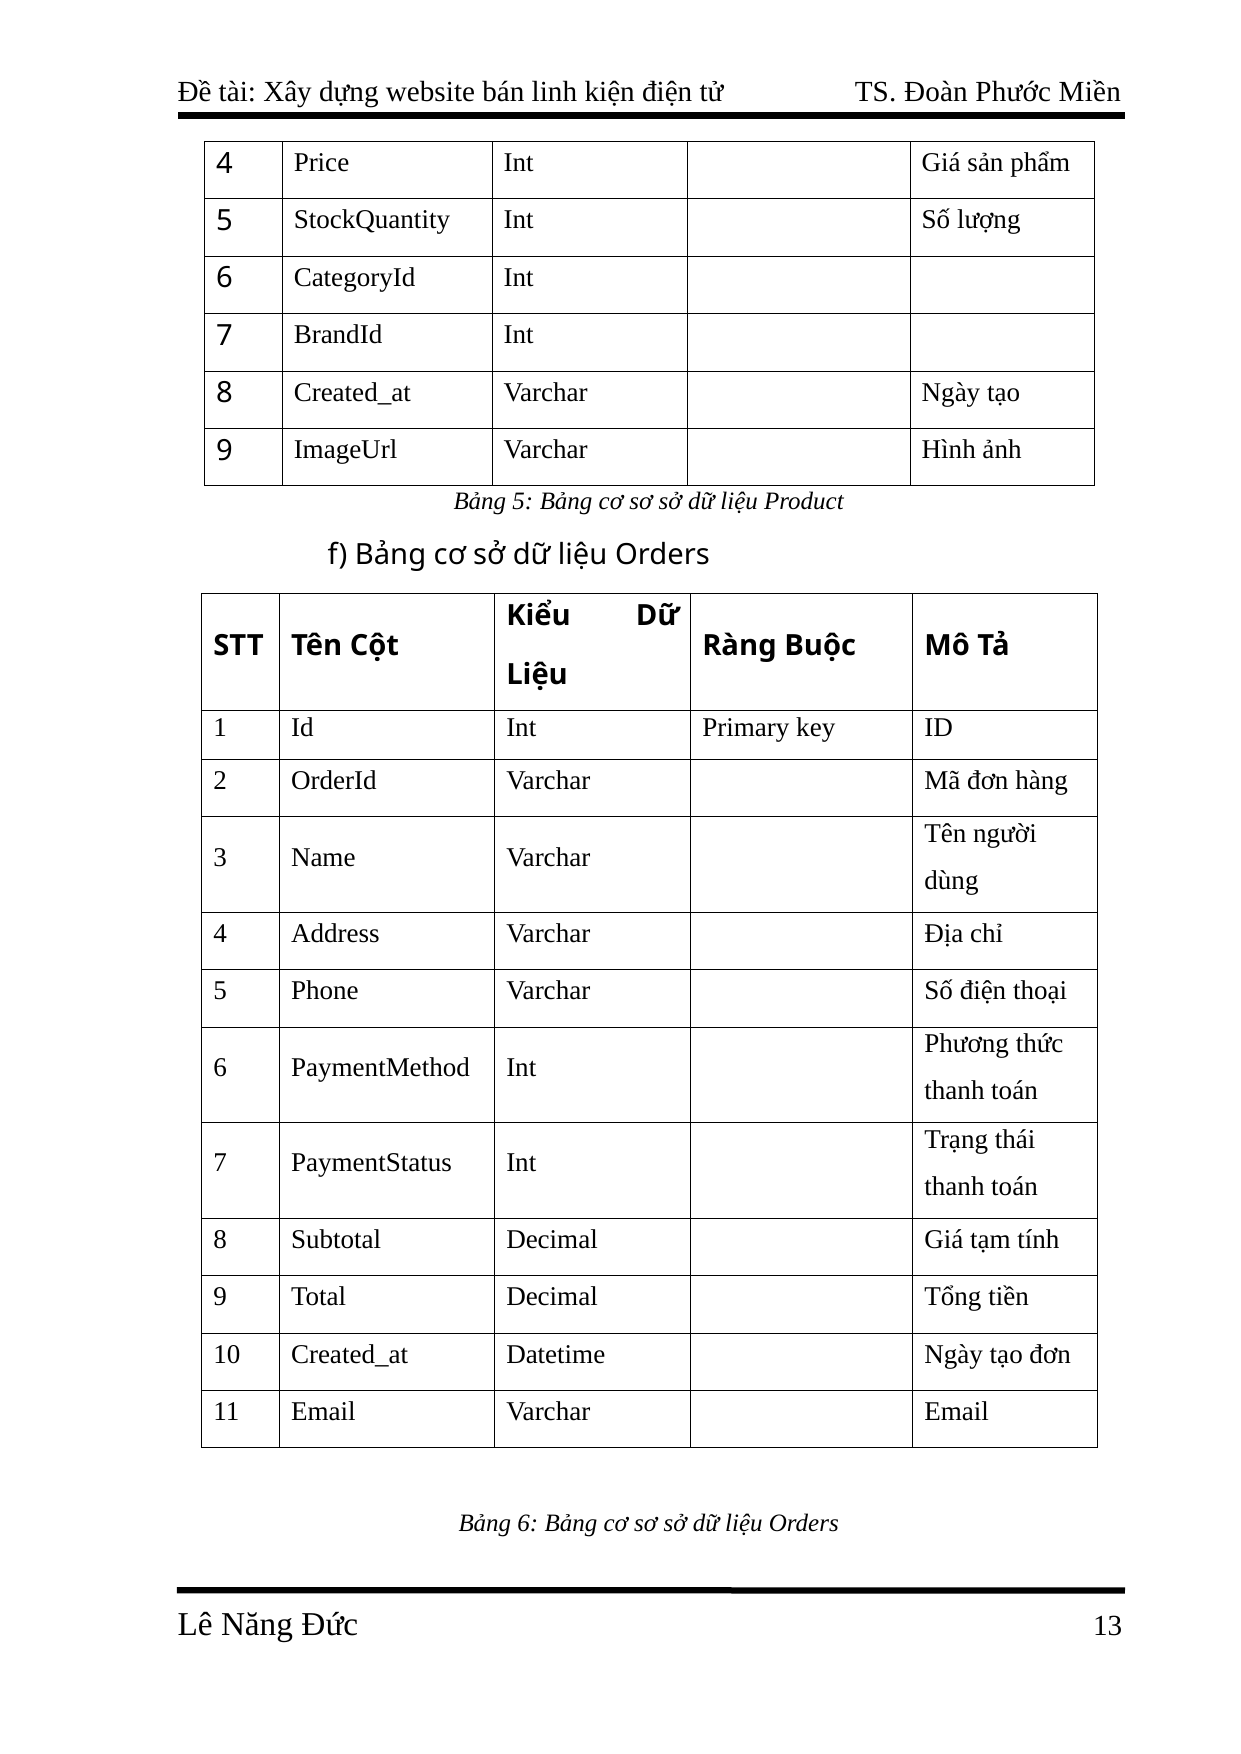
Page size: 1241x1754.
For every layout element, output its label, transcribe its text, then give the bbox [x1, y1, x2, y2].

table_cell [688, 257, 910, 313]
table_cell Varchar [495, 913, 690, 969]
table_cell Name [280, 817, 494, 912]
table_cell BrandId [283, 314, 492, 371]
table_cell Số lượng [911, 199, 1094, 256]
table_cell [691, 913, 912, 969]
table_cell Decimal [495, 1276, 690, 1332]
table_cell Varchar [495, 817, 690, 912]
table_header Mô Tả [913, 594, 1097, 710]
table_cell [688, 429, 910, 485]
table_cell [688, 142, 910, 198]
table_cell OrderId [280, 760, 494, 816]
table_cell Varchar [493, 429, 687, 485]
table_cell [691, 1219, 912, 1275]
table_cell Primary key [691, 711, 912, 759]
table_cell 8 [205, 372, 282, 428]
table_cell Varchar [493, 372, 687, 428]
table_cell Giá sản phẩm [911, 142, 1094, 198]
table_cell 1 [202, 711, 279, 759]
table_cell Phone [280, 970, 494, 1027]
table_header STT [202, 594, 279, 710]
table_cell Int [493, 314, 687, 371]
table_cell Decimal [495, 1219, 690, 1275]
table_cell 7 [202, 1123, 279, 1218]
table_cell Email [913, 1391, 1097, 1447]
table_cell [691, 1391, 912, 1447]
subtitle f) Bảng cơ sở dữ liệu Orders [327, 534, 1122, 573]
table_cell Int [495, 711, 690, 759]
table_cell PaymentMethod [280, 1028, 494, 1122]
table_cell 4 [202, 913, 279, 969]
table_header Tên Cột [280, 594, 494, 710]
table_cell Varchar [495, 970, 690, 1027]
table_cell Hình ảnh [911, 429, 1094, 485]
table_cell Trạng thái thanh toán [913, 1123, 1097, 1218]
table_cell Email [280, 1391, 494, 1447]
table_cell PaymentStatus [280, 1123, 494, 1218]
table_cell [691, 1334, 912, 1390]
table_cell 2 [202, 760, 279, 816]
table_cell 3 [202, 817, 279, 912]
text Bảng 5: Bảng cơ sơ sở dữ liệu Product [177, 486, 1122, 515]
table_cell ImageUrl [283, 429, 492, 485]
table_cell 9 [202, 1276, 279, 1332]
table_cell Created_at [280, 1334, 494, 1390]
table_cell Total [280, 1276, 494, 1332]
table_cell [691, 817, 912, 912]
table_cell 11 [202, 1391, 279, 1447]
table_cell Datetime [495, 1334, 690, 1390]
table_cell Int [493, 199, 687, 256]
table_cell Price [283, 142, 492, 198]
table_cell Phương thức thanh toán [913, 1028, 1097, 1122]
table_cell [911, 314, 1094, 371]
table_cell Varchar [495, 1391, 690, 1447]
table_cell Subtotal [280, 1219, 494, 1275]
table_cell StockQuantity [283, 199, 492, 256]
table_cell 6 [202, 1028, 279, 1122]
table_header Ràng Buộc [691, 594, 912, 710]
table_cell [688, 314, 910, 371]
table_cell [691, 1123, 912, 1218]
table_cell Mã đơn hàng [913, 760, 1097, 816]
table_cell [688, 199, 910, 256]
table_cell 5 [205, 199, 282, 256]
table_cell Ngày tạo đơn [913, 1334, 1097, 1390]
table_cell [691, 760, 912, 816]
table_header Kiểu Dữ Liệu [495, 594, 690, 710]
table_cell [688, 372, 910, 428]
table_cell CategoryId [283, 257, 492, 313]
table_cell Address [280, 913, 494, 969]
table_cell Int [495, 1028, 690, 1122]
table_cell Id [280, 711, 494, 759]
table_cell ID [913, 711, 1097, 759]
table_cell [691, 970, 912, 1027]
table_cell Int [493, 142, 687, 198]
table_cell Int [495, 1123, 690, 1218]
text Bảng 6: Bảng cơ sơ sở dữ liệu Orders [177, 1508, 1122, 1536]
table_cell Số điện thoại [913, 970, 1097, 1027]
table_cell 5 [202, 970, 279, 1027]
table_cell Int [493, 257, 687, 313]
table_cell 7 [205, 314, 282, 371]
table_cell Giá tạm tính [913, 1219, 1097, 1275]
table_cell 4 [205, 142, 282, 198]
table_cell [911, 257, 1094, 313]
table_cell 6 [205, 257, 282, 313]
table_cell [691, 1276, 912, 1332]
table_cell [691, 1028, 912, 1122]
table_cell Ngày tạo [911, 372, 1094, 428]
table_cell Địa chỉ [913, 913, 1097, 969]
table_cell 9 [205, 429, 282, 485]
table_cell Tổng tiền [913, 1276, 1097, 1332]
table_cell Created_at [283, 372, 492, 428]
table_cell Tên người dùng [913, 817, 1097, 912]
table_cell 8 [202, 1219, 279, 1275]
table_cell 10 [202, 1334, 279, 1390]
table_cell Varchar [495, 760, 690, 816]
